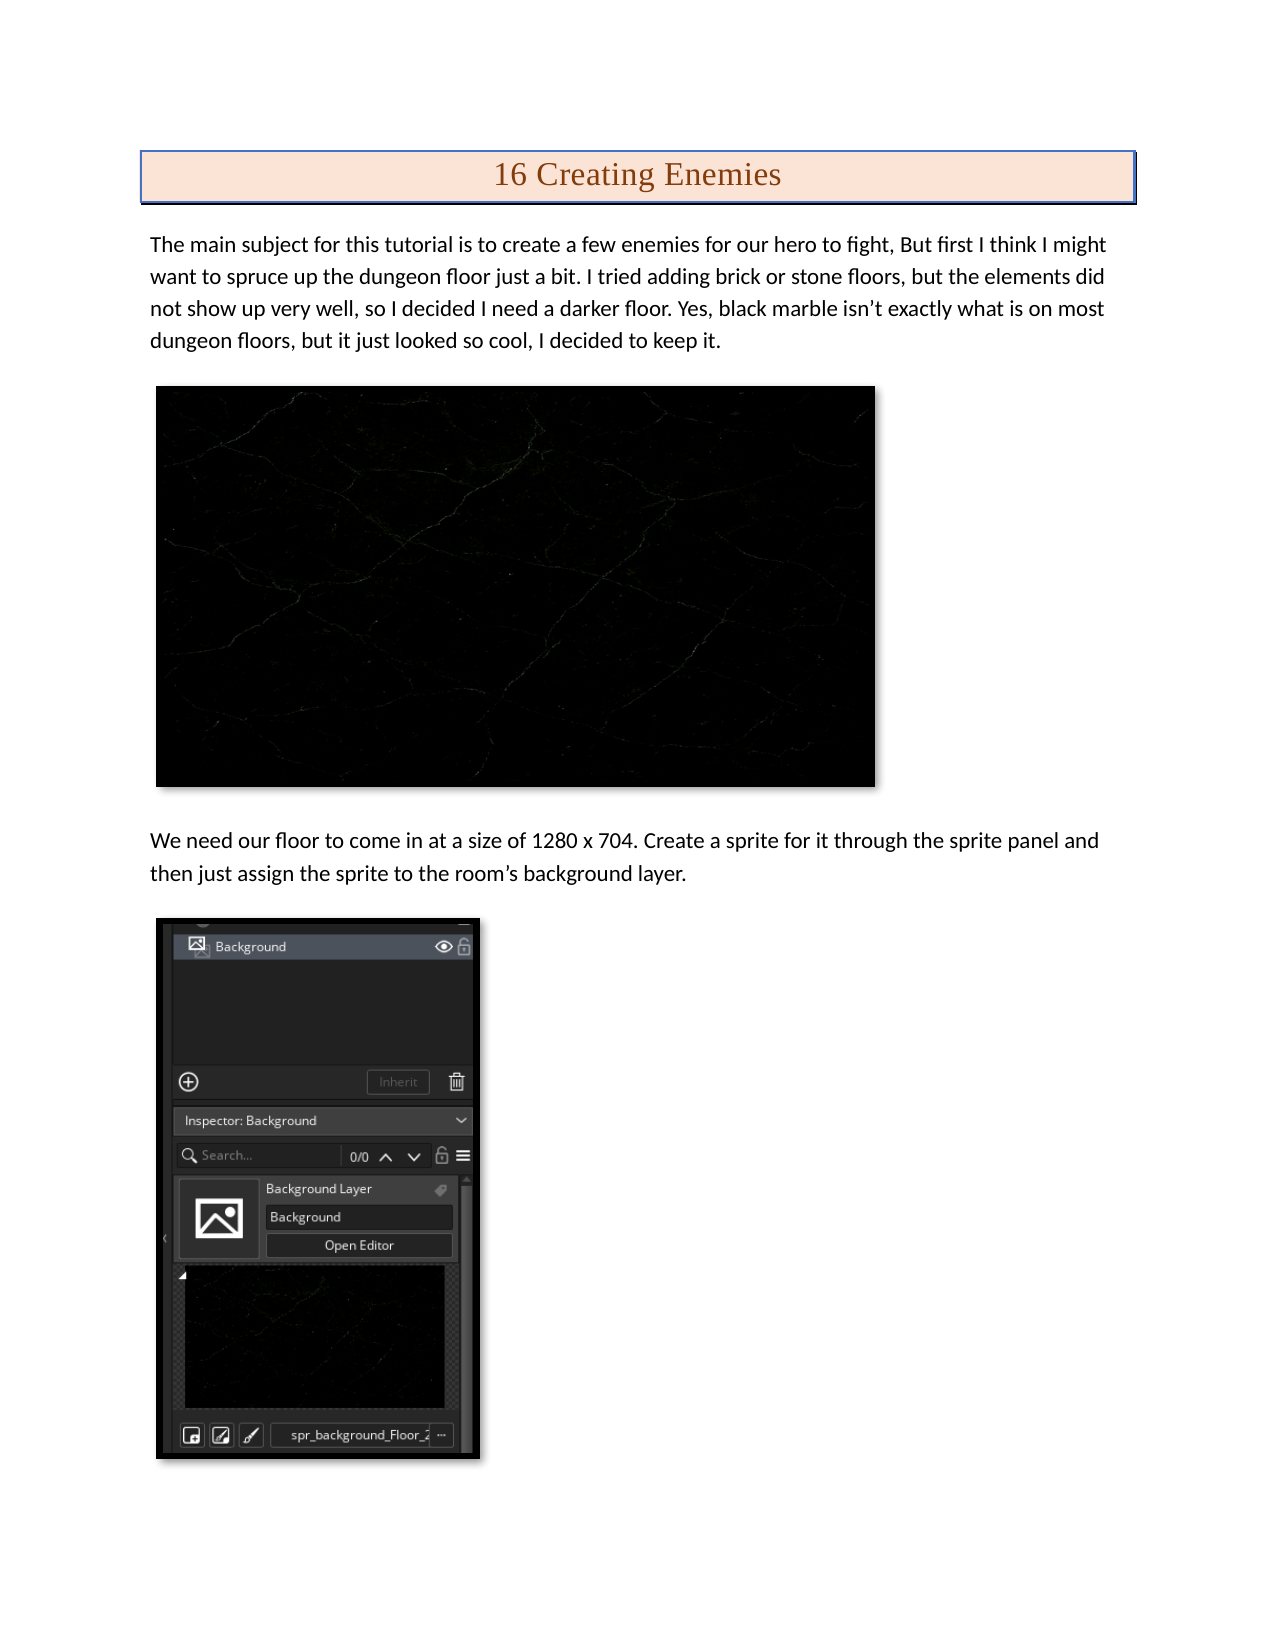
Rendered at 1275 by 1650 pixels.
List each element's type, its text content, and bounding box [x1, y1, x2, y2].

text We need our floor to come in at a size of 1280 x 704. Create a sprite for it through the sprite panel and then just assign the sprite to the room’s background layer. [150, 827, 1125, 887]
text The main subject for this tutorial is to create a few enemies for our hero to fight, But first I think I might want to spruce up the dungeon floor just a bit. I tried adding brick or stone floors, but the elements did not show up very well, so I decided I need a darker floor. Yes, black marble isn’t exactly what is on most dungeon floors, but it just looked so cool, I decided to keep it. [150, 230, 1125, 354]
picture [163, 392, 869, 781]
title 16 Creating Enemies [142, 152, 1133, 201]
picture [163, 924, 473, 1453]
